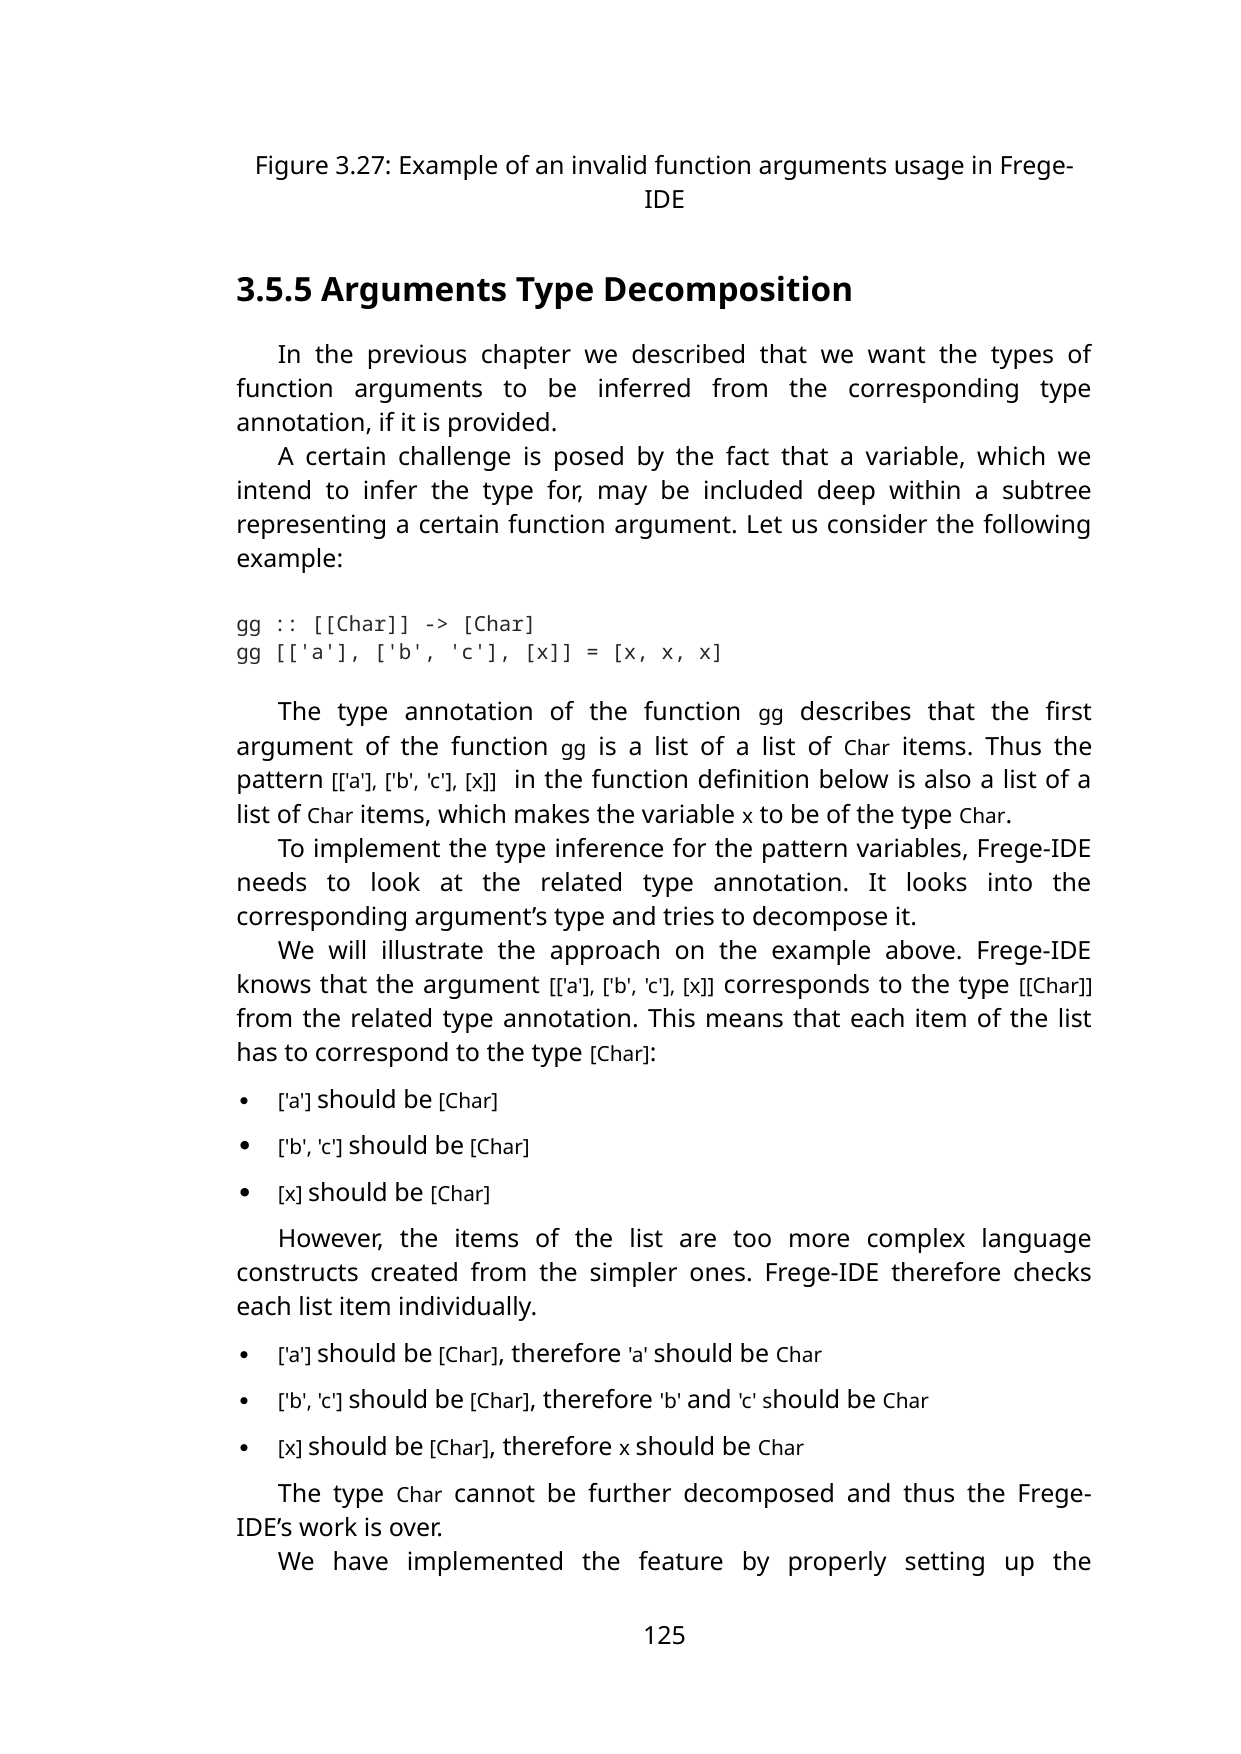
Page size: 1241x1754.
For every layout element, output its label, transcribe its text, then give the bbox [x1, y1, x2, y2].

text However, the items of the list are too more complex language constructs created from the simpler ones. Frege-IDE therefore checks each list item individually. [236, 1221, 1092, 1323]
text ['a'] should be [Char] [240, 1081, 1092, 1115]
text To implement the type inference for the pattern variables, Frege-IDE needs to look at the related type annotation. It looks into the corresponding argument’s type and tries to decompose it. [236, 830, 1092, 932]
text gg :: [[Char]] -> [Char] [236, 609, 1092, 637]
text We will illustrate the approach on the example above. Frege-IDE knows that the argument [['a'], ['b', 'c'], [x]] corresponds to the type [[Char]] from the related type annotation. This means that each item of the list has to correspond to the type [Char]: [236, 932, 1092, 1069]
text The type annotation of the function gg describes that the first argument of the function gg is a list of a list of Char items. Thus the pattern [['a'], ['b', 'c'], [x]] in the function definition below is also a list of a list of Char items, which makes the variable x to be of the type Char. [236, 694, 1092, 830]
text The type Char cannot be further decomposed and thus the Frege-IDE’s work is over. [236, 1475, 1092, 1543]
text Figure 3.27: Example of an invalid function arguments usage in Frege-IDE [236, 148, 1092, 216]
text In the previous chapter we described that we want the types of function arguments to be inferred from the corresponding type annotation, if it is provided. [236, 336, 1092, 438]
text gg [['a'], ['b', 'c'], [x]] = [x, x, x] [236, 637, 1092, 666]
text ['a'] should be [Char], therefore 'a' should be Char [240, 1336, 1092, 1370]
text [x] should be [Char], therefore x should be Char [240, 1429, 1092, 1463]
text A certain challenge is posed by the fact that a variable, which we intend to infer the type for, may be included deep within a subtree representing a certain function argument. Let us consider the following example: [236, 438, 1092, 575]
text [x] should be [Char] [240, 1174, 1092, 1208]
subtitle 3.5.5 Arguments Type Decomposition [236, 266, 1092, 311]
text ['b', 'c'] should be [Char], therefore 'b' and 'c' should be Char [240, 1382, 1092, 1416]
text ['b', 'c'] should be [Char] [240, 1128, 1092, 1162]
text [236, 1543, 1092, 1577]
